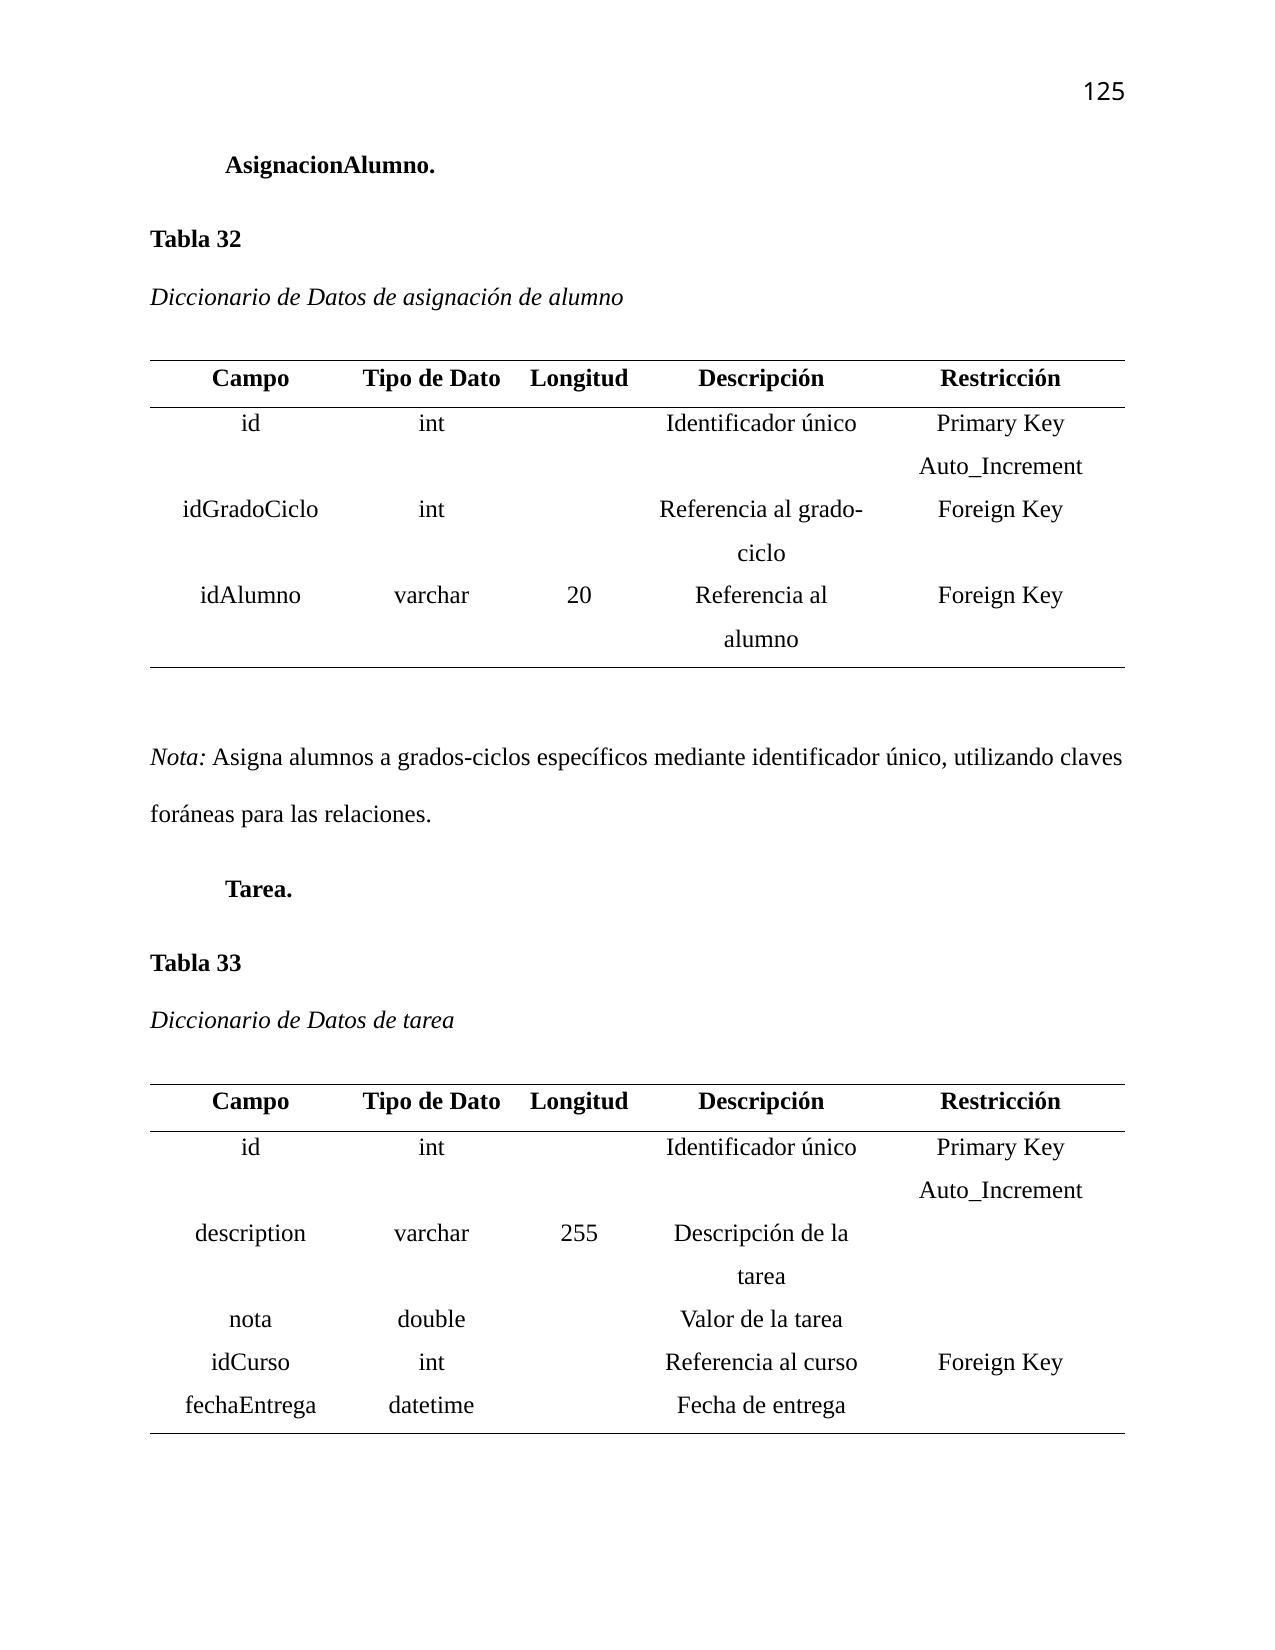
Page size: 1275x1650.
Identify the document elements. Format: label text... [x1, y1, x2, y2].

text Nota: Asigna alumnos a grados-ciclos específicos mediante identificador único, utilizando claves foráneas para las relaciones. [150, 742, 1125, 828]
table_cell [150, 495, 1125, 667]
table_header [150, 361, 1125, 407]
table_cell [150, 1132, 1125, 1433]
subtitle Tarea. [150, 874, 1125, 902]
text Tabla 33 Diccionario de Datos de tarea [150, 948, 1125, 1034]
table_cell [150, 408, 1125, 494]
text Tabla 32 Diccionario de Datos de asignación de alumno [150, 224, 1125, 310]
subtitle AsignacionAlumno. [150, 150, 1125, 179]
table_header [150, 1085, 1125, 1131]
